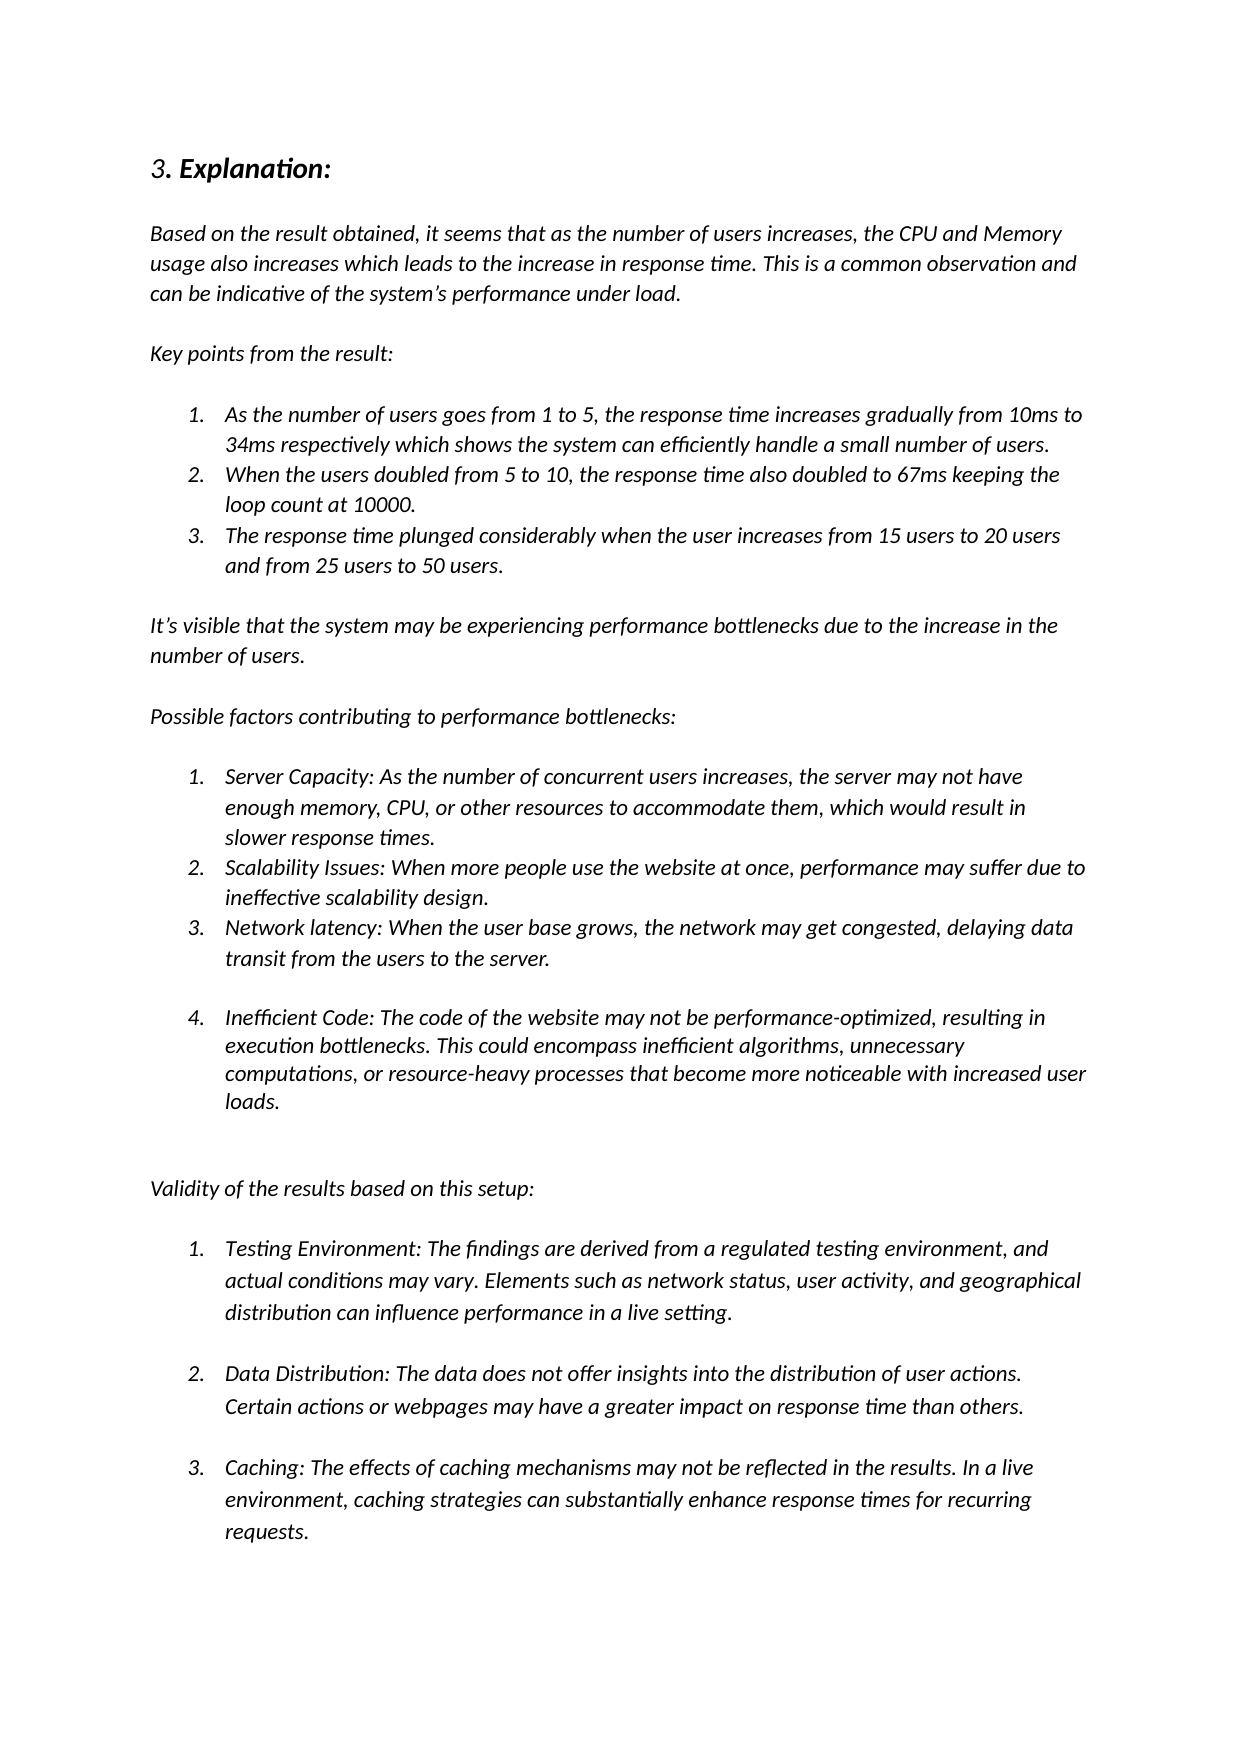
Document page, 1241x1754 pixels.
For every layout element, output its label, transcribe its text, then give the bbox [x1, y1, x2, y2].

text Based on the result obtained, it seems that as the number of users increases, the CPU and Memory usage also increases which leads to the increase in response time. This is a common observation and can be indicative of the system’s performance under load. [150, 219, 1090, 307]
list Data Distribution: The data does not offer insights into the distribution of user actions. Certain actions or webpages may have a greater impact on response time than others. [187, 1359, 1090, 1420]
list Scalability Issues: When more people use the website at once, performance may suffer due to ineffective scalability design. [187, 853, 1090, 911]
list Caching: The effects of caching mechanisms may not be reflected in the results. In a live environment, caching strategies can substantially enhance response times for recurring requests. [187, 1453, 1090, 1546]
list Network latency: When the user base grows, the network may get congested, delaying data transit from the users to the server. [187, 913, 1090, 972]
list As the number of users goes from 1 to 5, the response time increases gradually from 10ms to 34ms respectively which shows the system can efficiently handle a small number of users. [187, 400, 1090, 458]
text Validity of the results based on this setup: [150, 1174, 1090, 1202]
text 3. Explanation: [150, 150, 1090, 186]
text Possible factors contributing to performance bottlenecks: [150, 702, 1090, 730]
list The response time plunged considerably when the user increases from 15 users to 20 users and from 25 users to 50 users. [187, 521, 1090, 579]
text It’s visible that the system may be experiencing performance bottlenecks due to the increase in the number of users. [150, 611, 1090, 669]
list Server Capacity: As the number of concurrent users increases, the server may not have enough memory, CPU, or other resources to accommodate them, which would result in slower response times. [187, 762, 1090, 851]
text Key points from the result: [150, 339, 1090, 367]
list When the users doubled from 5 to 10, the response time also doubled to 67ms keeping the loop count at 10000. [187, 460, 1090, 518]
list Inefficient Code: The code of the website may not be performance-optimized, resulting in execution bottlenecks. This could encompass inefficient algorithms, unnecessary computations, or resource-heavy processes that become more noticeable with increased user loads. [187, 1003, 1090, 1115]
list Testing Environment: The findings are derived from a regulated testing environment, and actual conditions may vary. Elements such as network status, user activity, and geographical distribution can influence performance in a live setting. [187, 1234, 1090, 1326]
